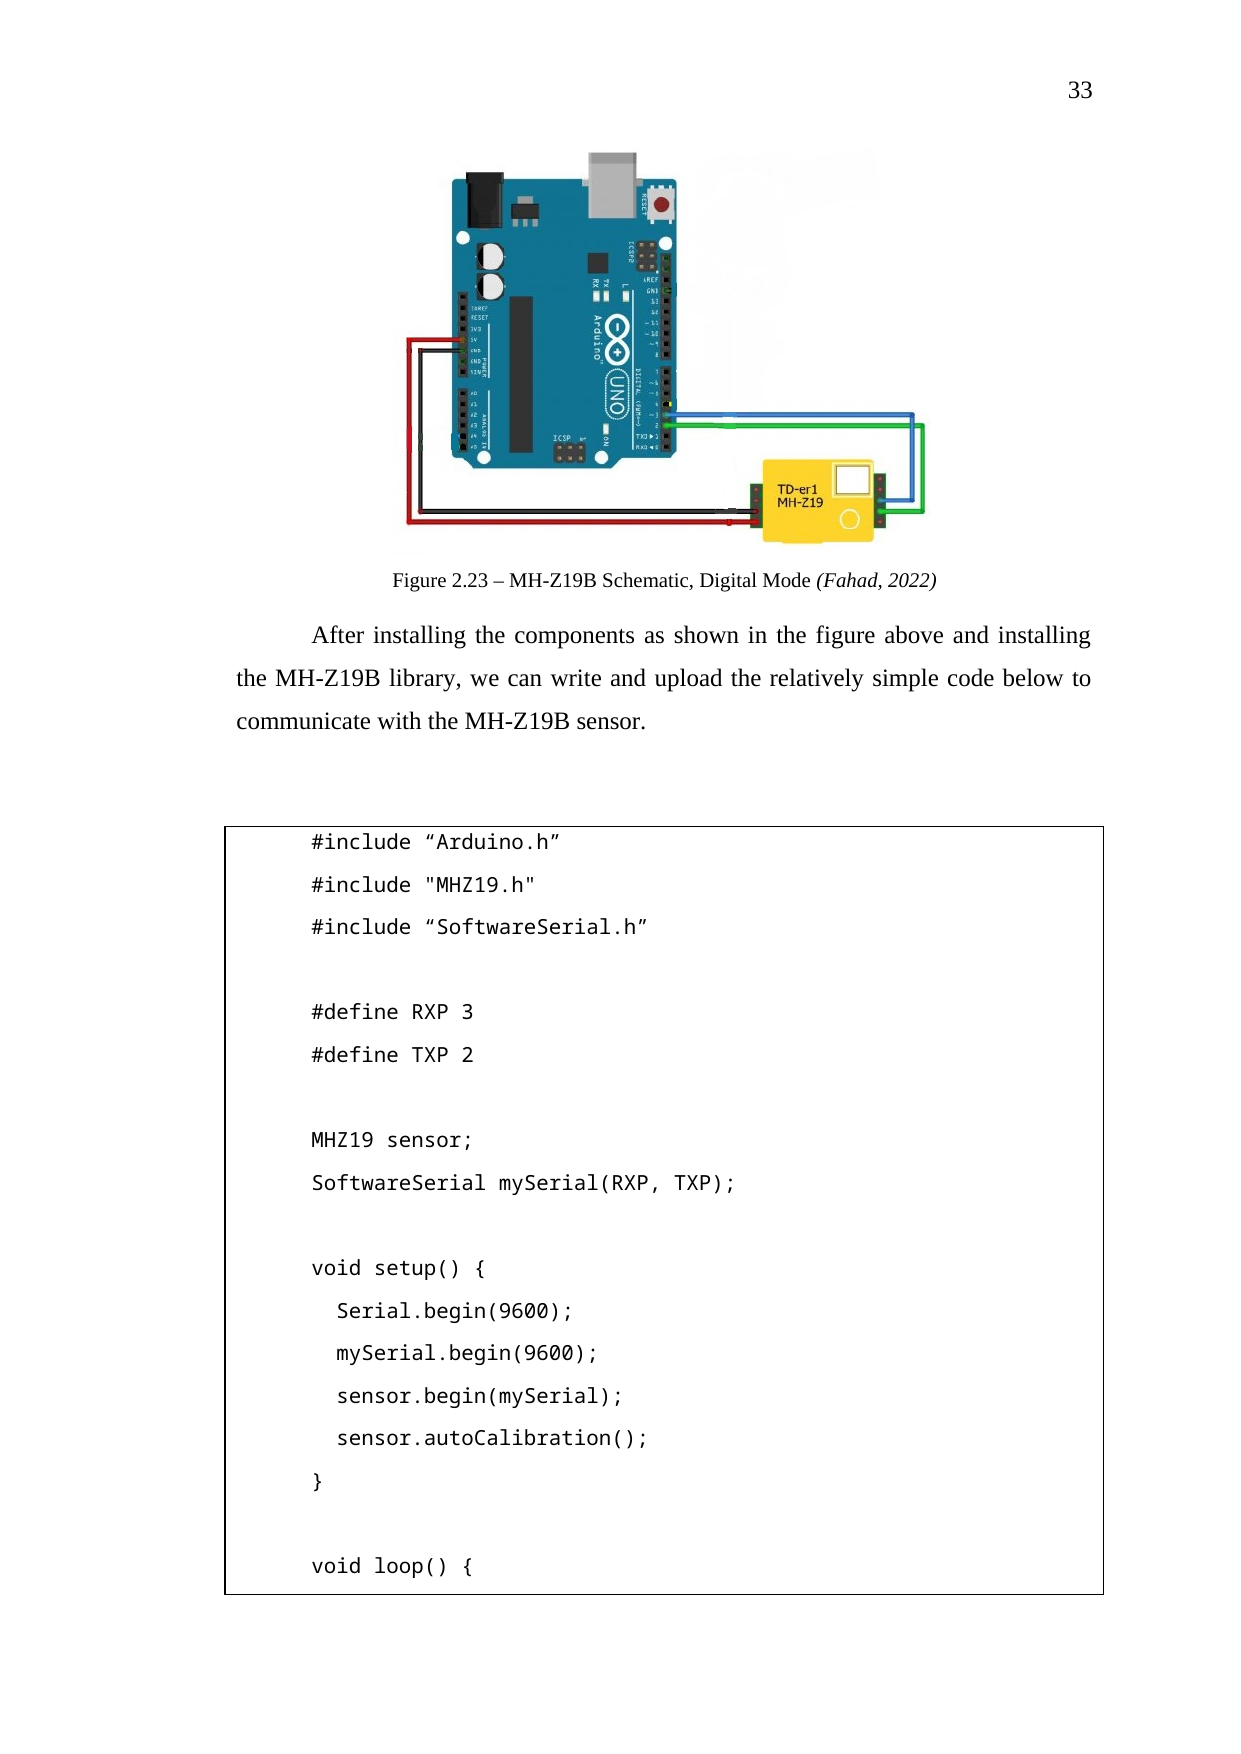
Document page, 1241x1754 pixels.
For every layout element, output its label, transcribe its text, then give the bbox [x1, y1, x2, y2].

text After installing the components as shown in the figure above and installing the MH-Z19B library, we can write and upload the relatively simple code below to communicate with the MH-Z19B sensor. [236, 620, 1092, 735]
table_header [226, 827, 1103, 1594]
picture [393, 147, 936, 556]
